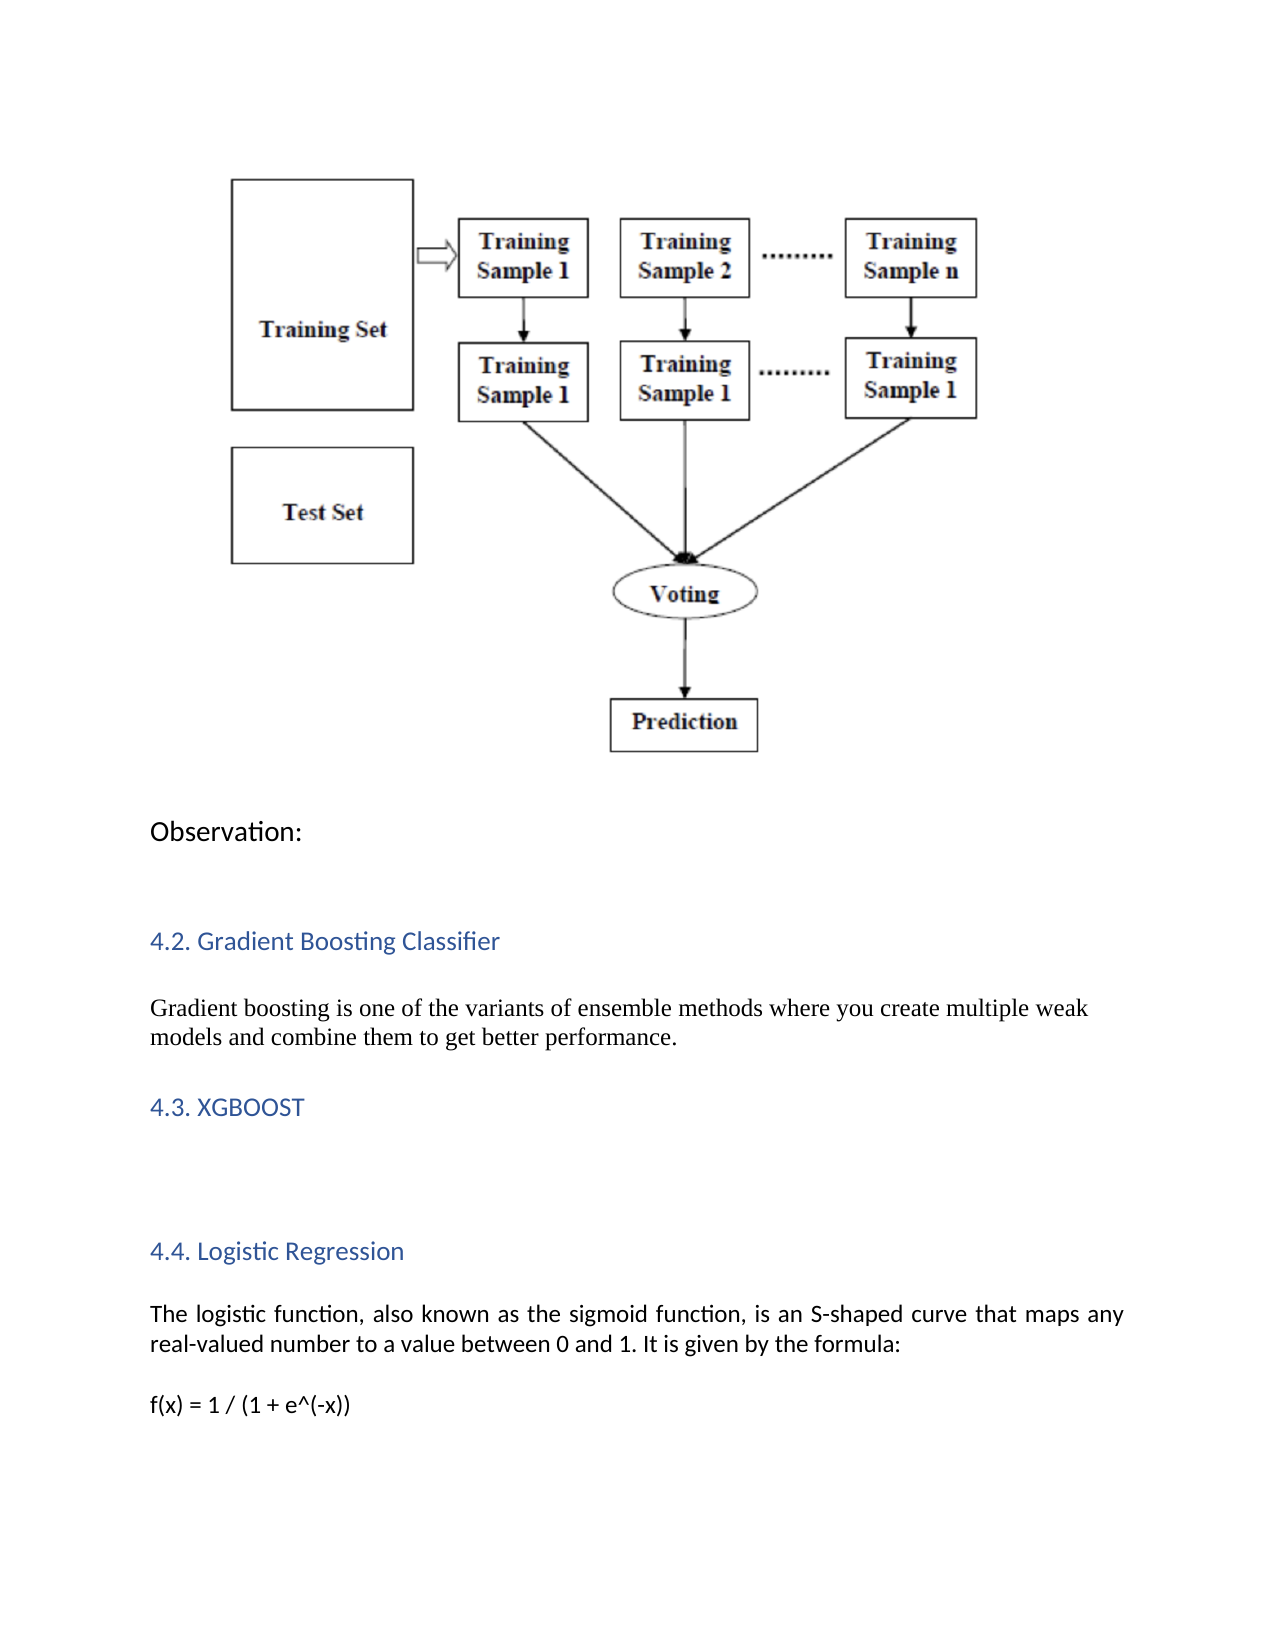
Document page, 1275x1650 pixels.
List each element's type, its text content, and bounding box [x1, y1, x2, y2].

text Gradient boosting is one of the variants of ensemble methods where you create multiple weak models and combine them to get better performance. [150, 993, 1125, 1051]
text f(x) = 1 / (1 + e^(-x)) [150, 1389, 1125, 1420]
text The logistic function, also known as the sigmoid function, is an S-shaped curve that maps any real-valued number to a value between 0 and 1. It is given by the formula: [150, 1298, 1125, 1359]
text Observation: [150, 813, 1125, 849]
subtitle 4.2. Gradient Boosting Classifier [150, 924, 1125, 957]
picture [150, 150, 1125, 778]
subtitle 4.4. Logistic Regression [150, 1234, 1125, 1267]
subtitle 4.3. XGBOOST [150, 1090, 1125, 1123]
